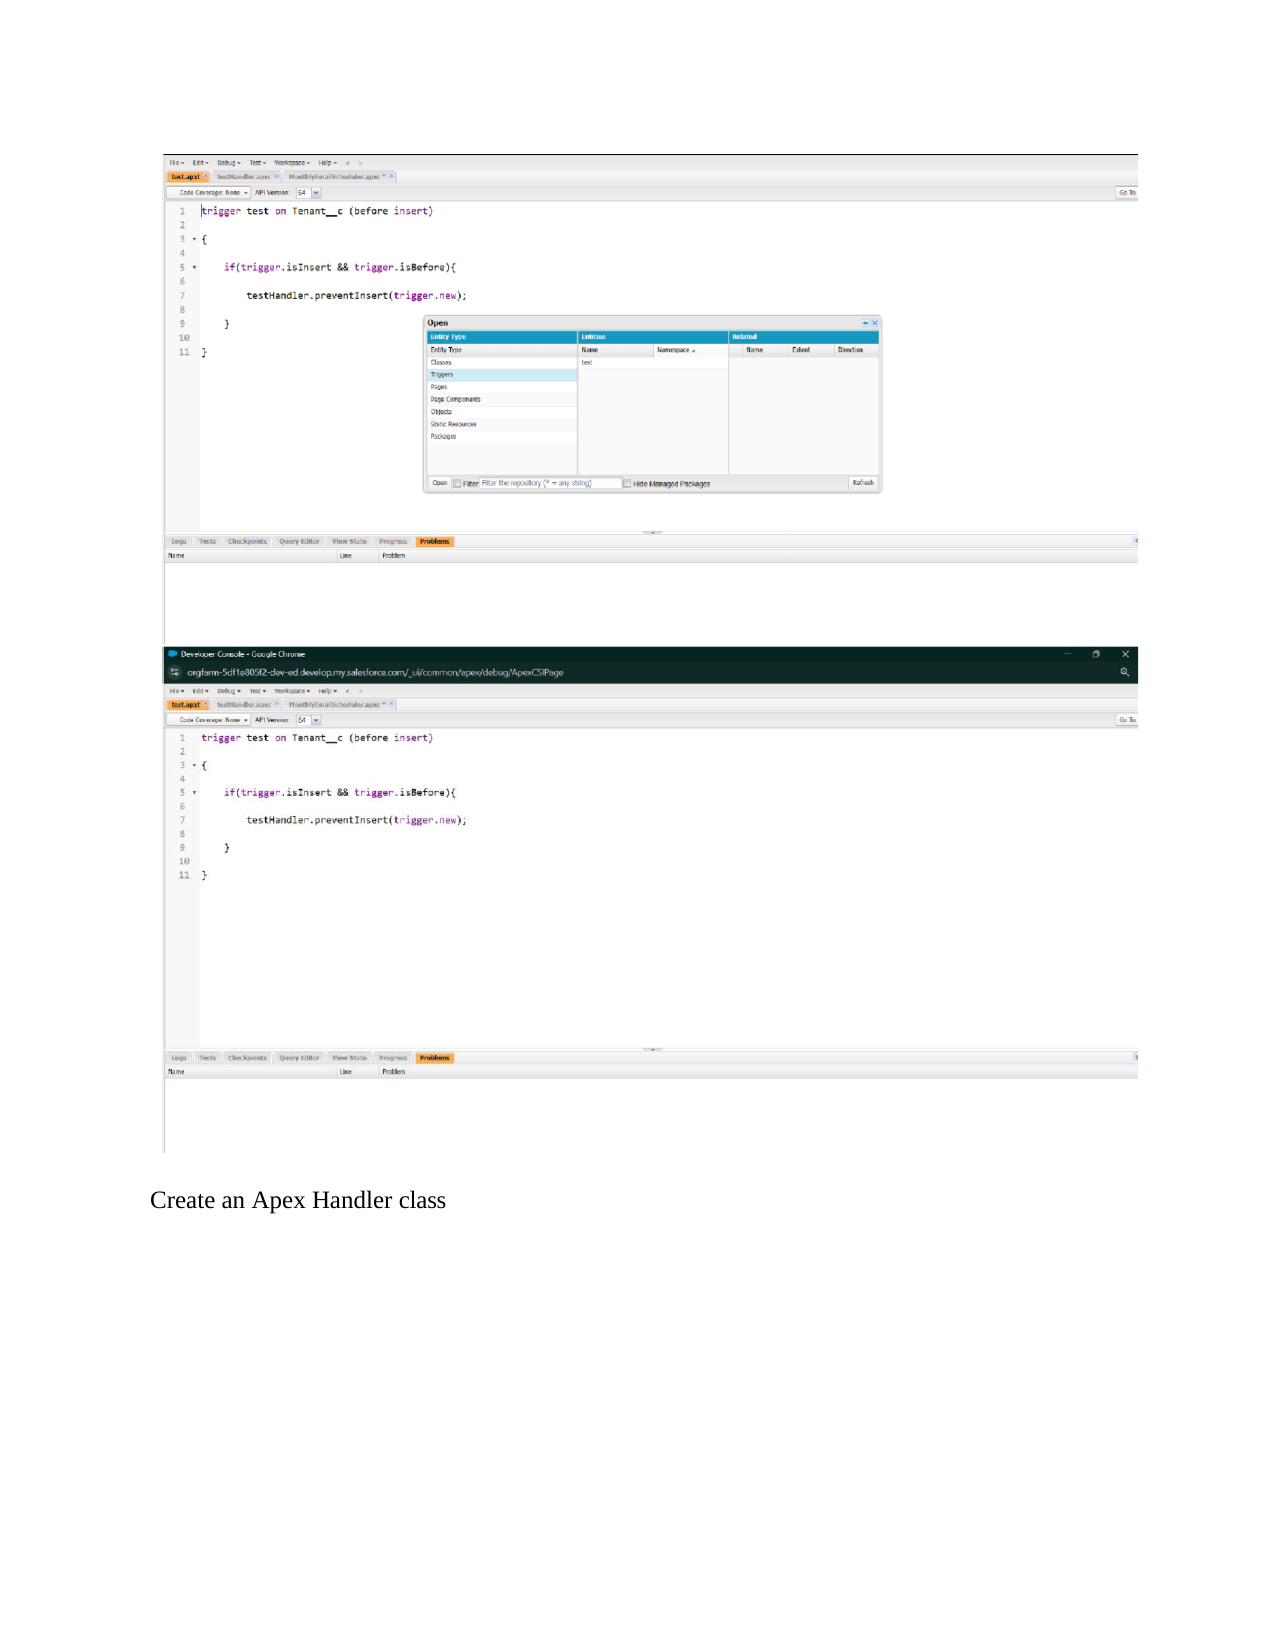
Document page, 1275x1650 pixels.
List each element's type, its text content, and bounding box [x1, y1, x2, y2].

picture [162, 154, 1139, 1153]
text Create an Apex Handler class [150, 1185, 1200, 1214]
